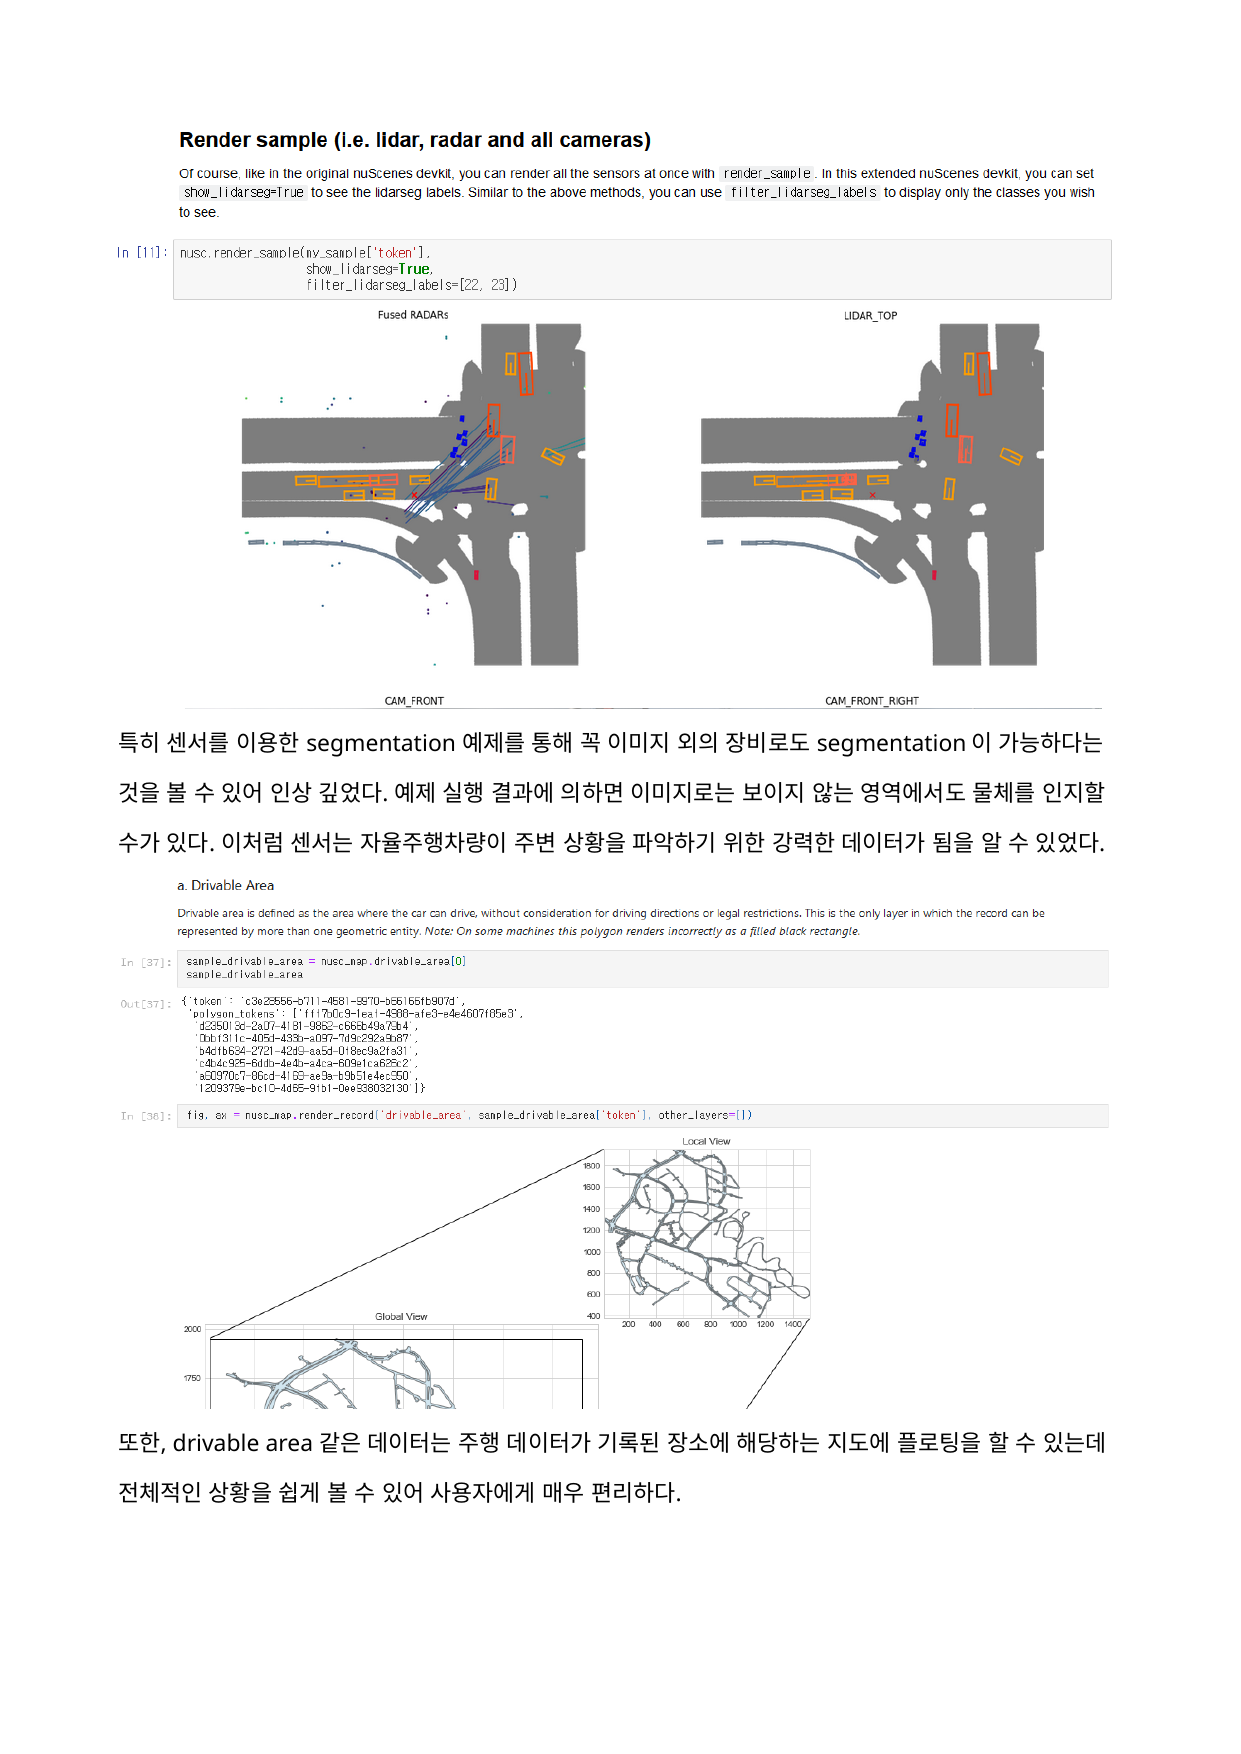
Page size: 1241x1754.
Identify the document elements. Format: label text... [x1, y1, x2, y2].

picture [118, 875, 1123, 1409]
text 특히 센서를 이용한 segmentation 예제를 통해 꼭 이미지 외의 장비로도 segmentation이 가능하다는 것을 볼 수 있어 인상 깊었다. 예제 실행 결과에 의하면 이미지로는 보이지 않는 영역에서도 물체를 인지할 수가 있다. 이처럼 센서는 자율주행차량이 주변 상황을 파악하기 위한 강력한 데이터가 됨을 알 수 있었다. [118, 725, 1122, 858]
picture [118, 118, 1123, 709]
text 또한, drivable area 같은 데이터는 주행 데이터가 기록된 장소에 해당하는 지도에 플로팅을 할 수 있는데 전체적인 상황을 쉽게 볼 수 있어 사용자에게 매우 편리하다. [118, 1425, 1122, 1508]
